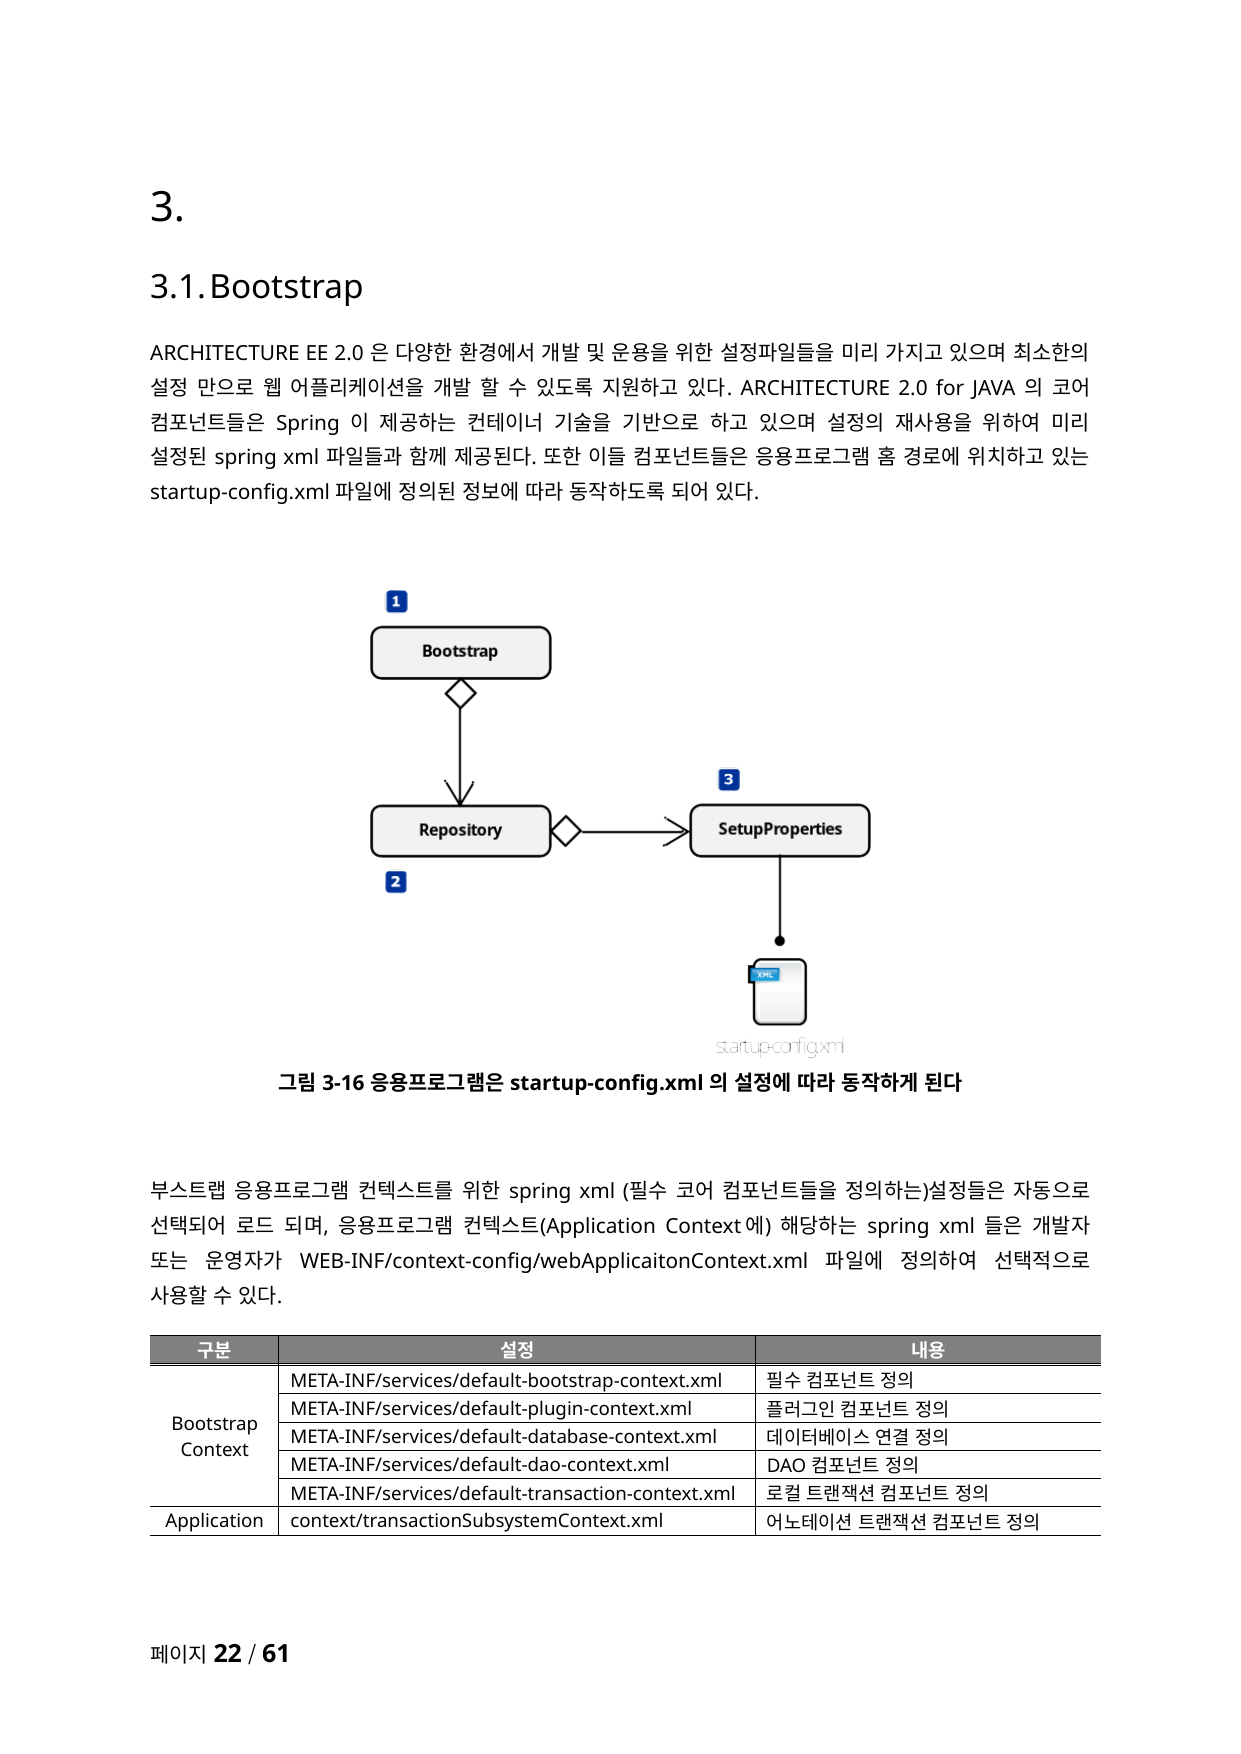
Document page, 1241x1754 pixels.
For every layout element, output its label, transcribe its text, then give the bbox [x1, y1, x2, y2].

table_cell META-INF/services/default-dao-context.xml [279, 1451, 755, 1478]
table_cell context/transactionSubsystemContext.xml [279, 1507, 755, 1534]
text 부스트랩 응용프로그램 컨텍스트를 위한 spring xml (필수 코어 컴포넌트들을 정의하는)설정들은 자동으로 선택되어 로드 되며, 응용프로그램 컨텍스트(Application Context에) 해당하는 spring xml 들은 개발자 또는 운영자가 WEB-INF/context-config/webApplicaitonContext.xml 파일에 정의하여 선택적으로 사용할 수 있다. [150, 1175, 1090, 1309]
text ARCHITECTURE EE 2.0 은 다양한 환경에서 개발 및 운용을 위한 설정파일들을 미리 가지고 있으며 최소한의 설정 만으로 웹 어플리케이션을 개발 할 수 있도록 지원하고 있다. ARCHITECTURE 2.0 for JAVA 의 코어 컴포넌트들은 Spring 이 제공하는 컨테이너 기술을 기반으로 하고 있으며 설정의 재사용을 위하여 미리 설정된 spring xml 파일들과 함께 제공된다. 또한 이들 컴포넌트들은 응용프로그램 홈 경로에 위치하고 있는 startup-config.xml 파일에 정의된 정보에 따라 동작하도록 되어 있다. [150, 336, 1090, 506]
table_cell 플러그인 컴포넌트 정의 [756, 1394, 1101, 1422]
table_cell 어노테이션 트랜잭션 컴포넌트 정의 [756, 1507, 1101, 1534]
table_header 구분 [150, 1336, 278, 1363]
table_cell 로컬 트랜잭션 컴포넌트 정의 [756, 1479, 1101, 1506]
table_cell 필수 컴포넌트 정의 [756, 1366, 1101, 1393]
table_header 설정 [279, 1336, 755, 1363]
table_cell DAO 컴포넌트 정의 [756, 1451, 1101, 1478]
table_cell Bootstrap Context [150, 1366, 278, 1506]
table_cell Application Context [150, 1507, 278, 1534]
table_cell META-INF/services/default-plugin-context.xml [279, 1394, 755, 1422]
subtitle Bootstrap [150, 263, 1090, 309]
table_cell META-INF/services/default-database-context.xml [279, 1423, 755, 1450]
table_cell 데이터베이스 연결 정의 [756, 1423, 1101, 1450]
table_header 내용 [756, 1336, 1101, 1363]
table_cell META-INF/services/default-bootstrap-context.xml [279, 1366, 755, 1393]
table_cell META-INF/services/default-transaction-context.xml [279, 1479, 755, 1506]
